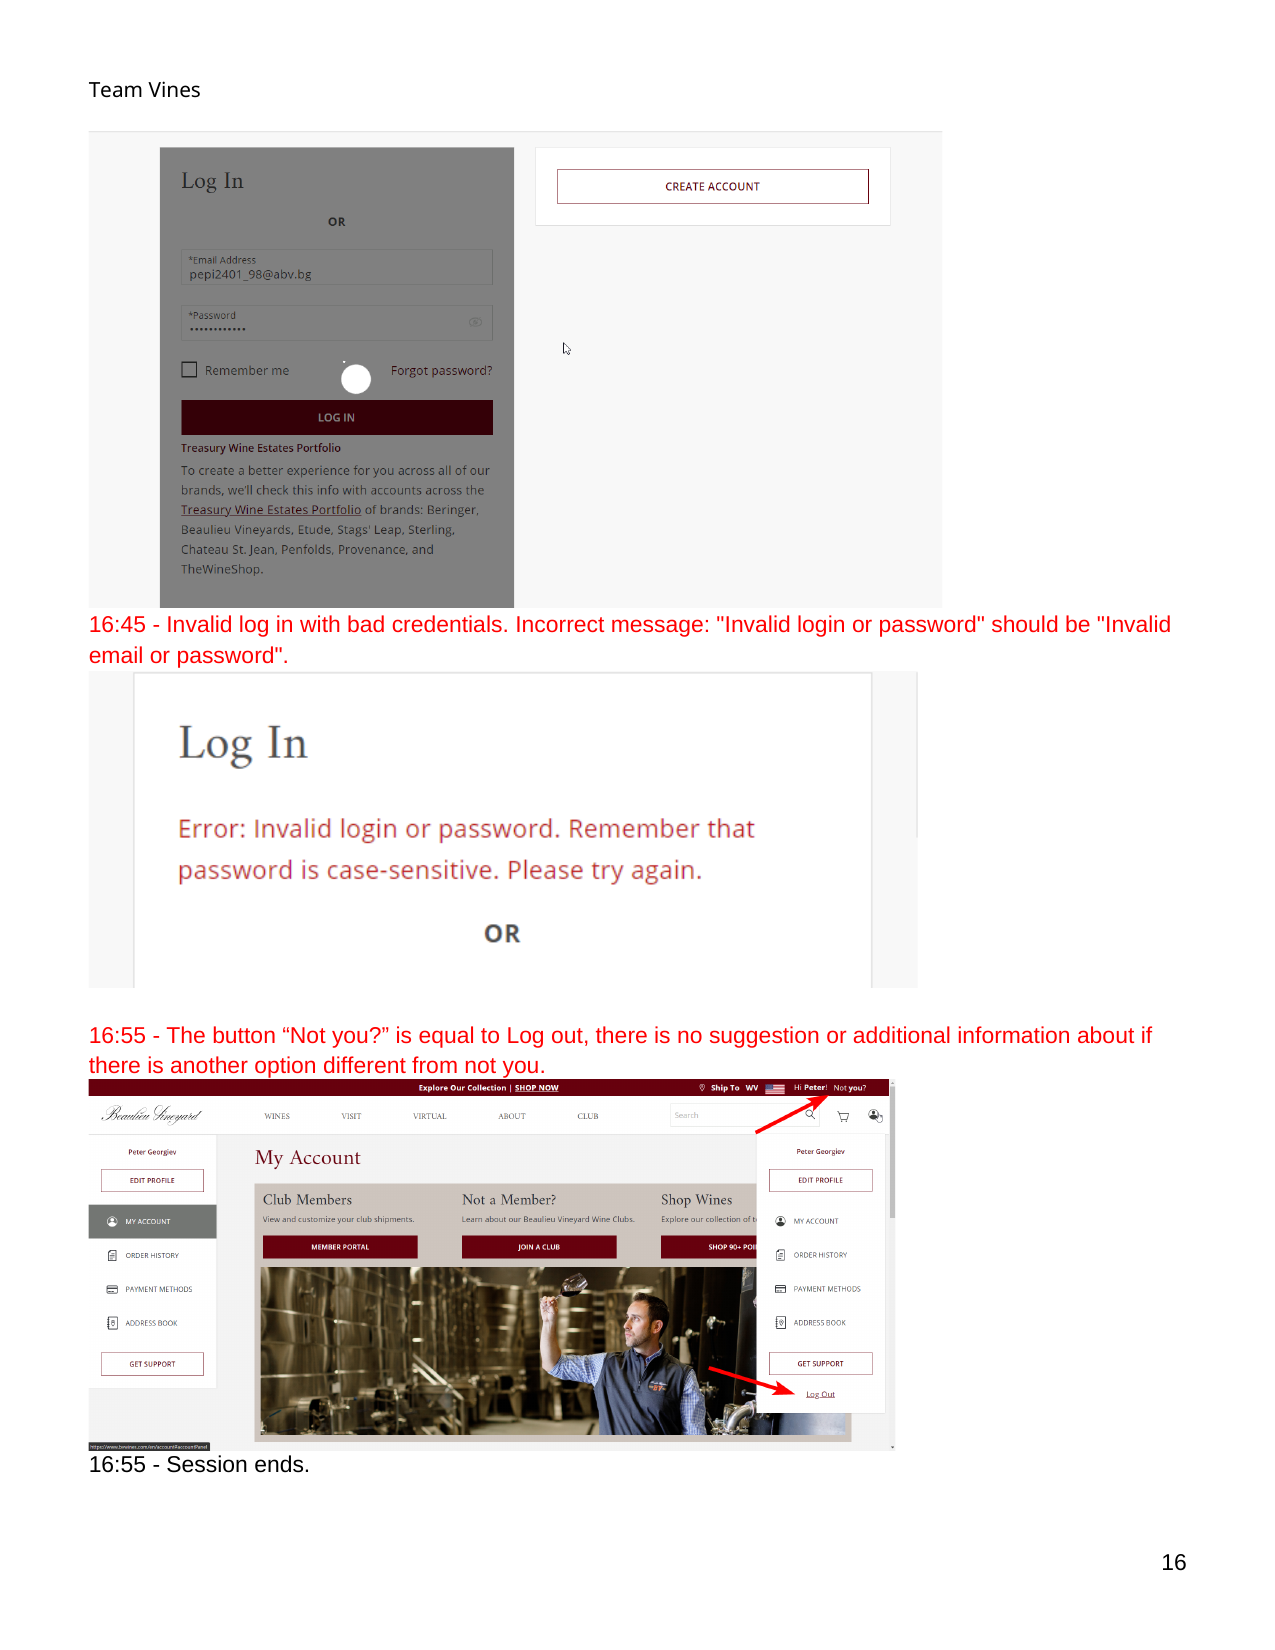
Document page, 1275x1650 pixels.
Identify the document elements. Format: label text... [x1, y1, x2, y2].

picture [88, 671, 918, 988]
picture [88, 1079, 896, 1451]
text 16:55 - Session ends. [88, 1451, 1187, 1477]
picture [88, 121, 943, 608]
text 16:55 - The button “Not you?” is equal to Log out, there is no suggestion or additional information about if there is another option different from not you. [88, 1022, 1187, 1078]
